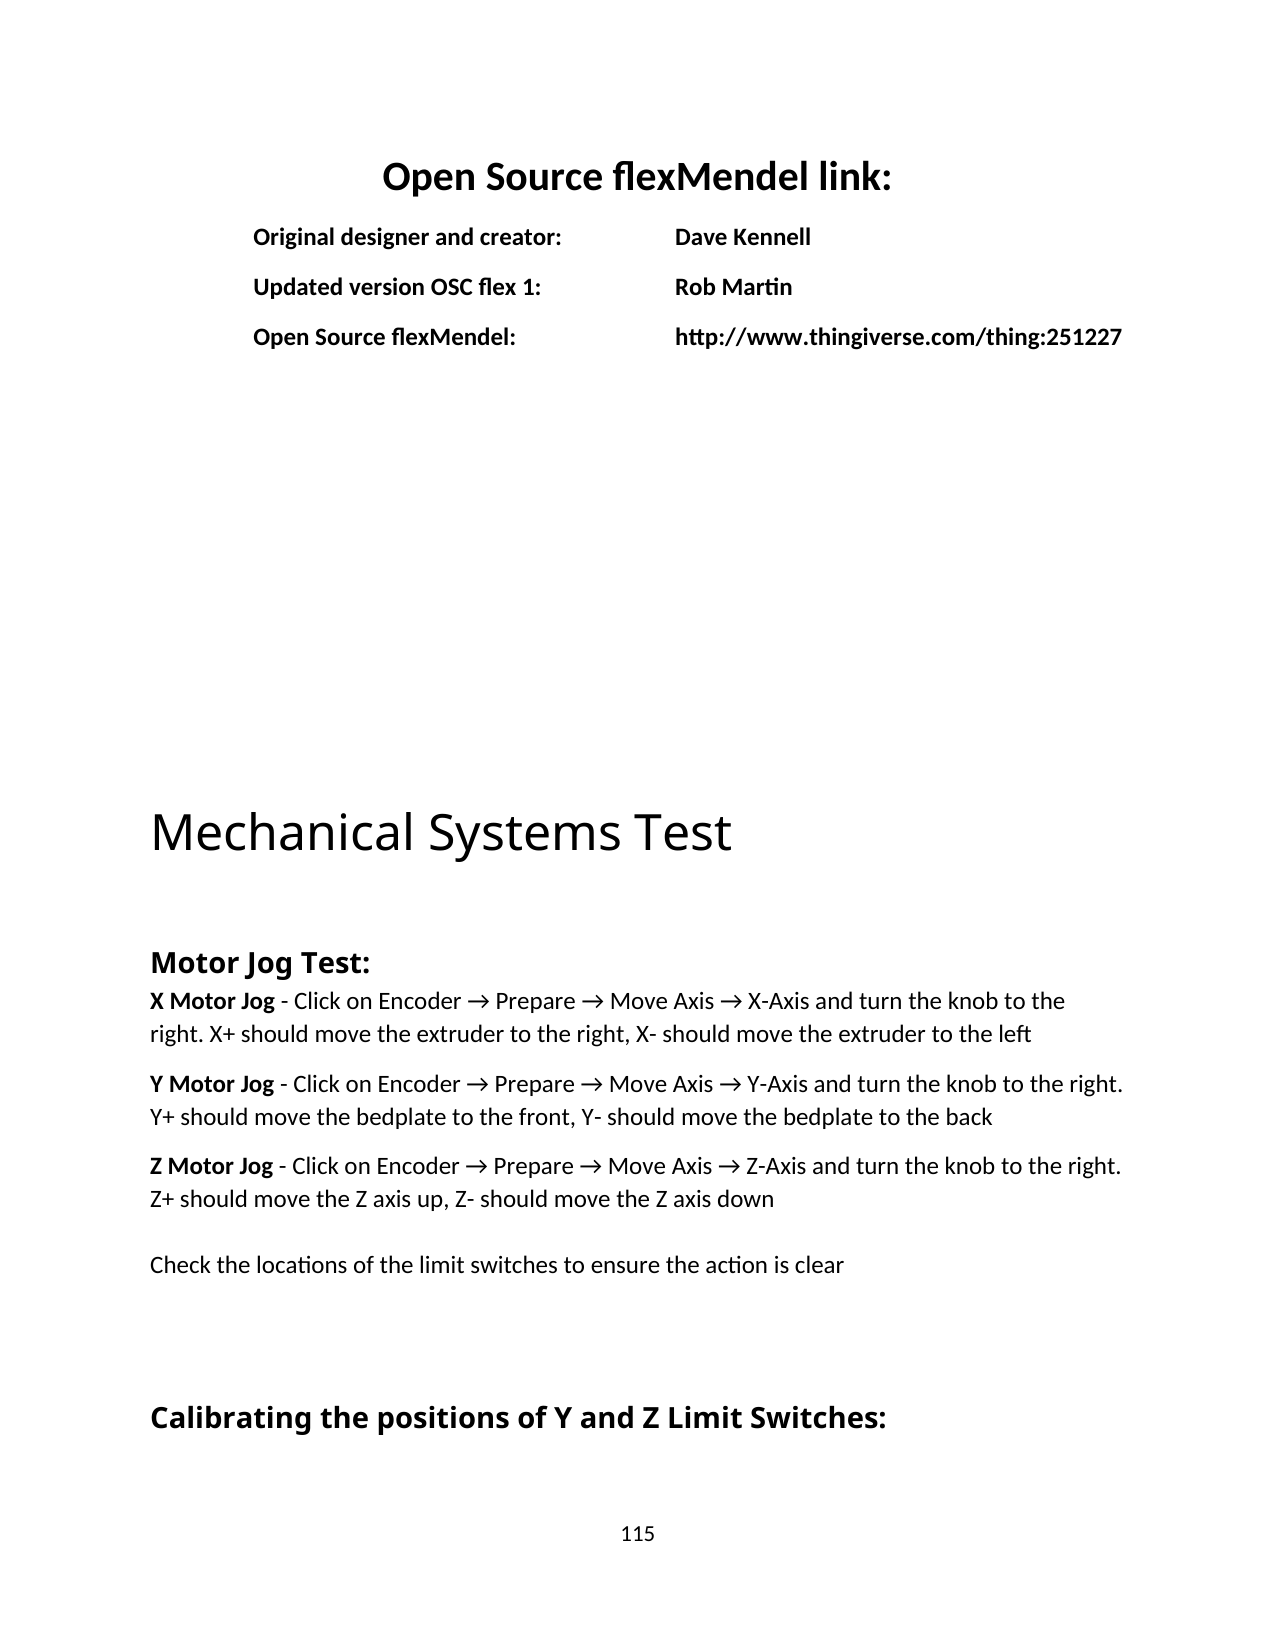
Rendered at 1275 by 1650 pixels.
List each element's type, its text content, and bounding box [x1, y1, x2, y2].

subtitle Motor Jog Test: [150, 942, 1125, 982]
text Check the locations of the limit switches to ensure the action is clear [150, 1249, 1125, 1279]
text Original designer and creator: Dave Kennell [150, 222, 1125, 252]
text Updated version OSC flex 1: Rob Martin [150, 271, 1125, 302]
subtitle Calibrating the positions of Y and Z Limit Switches: [150, 1398, 1125, 1437]
text Z Motor Jog - Click on Encoder → Prepare → Move Axis → Z-Axis and turn the knob to the right. Z+ should move the Z axis up, Z- should move the Z axis down [150, 1150, 1125, 1214]
text Y Motor Jog - Click on Encoder → Prepare → Move Axis → Y-Axis and turn the knob to the right. Y+ should move the bedplate to the front, Y- should move the bedplate to the back [150, 1068, 1125, 1131]
subtitle Mechanical Systems Test [150, 797, 1125, 865]
text Open Source flexMendel link: [150, 150, 1125, 201]
text Open Source flexMendel: http://www.thingiverse.com/thing:251227 [150, 321, 1125, 351]
text X Motor Jog - Click on Encoder → Prepare → Move Axis → X-Axis and turn the knob to the right. X+ should move the extruder to the right, X- should move the extruder to the left [150, 985, 1125, 1049]
